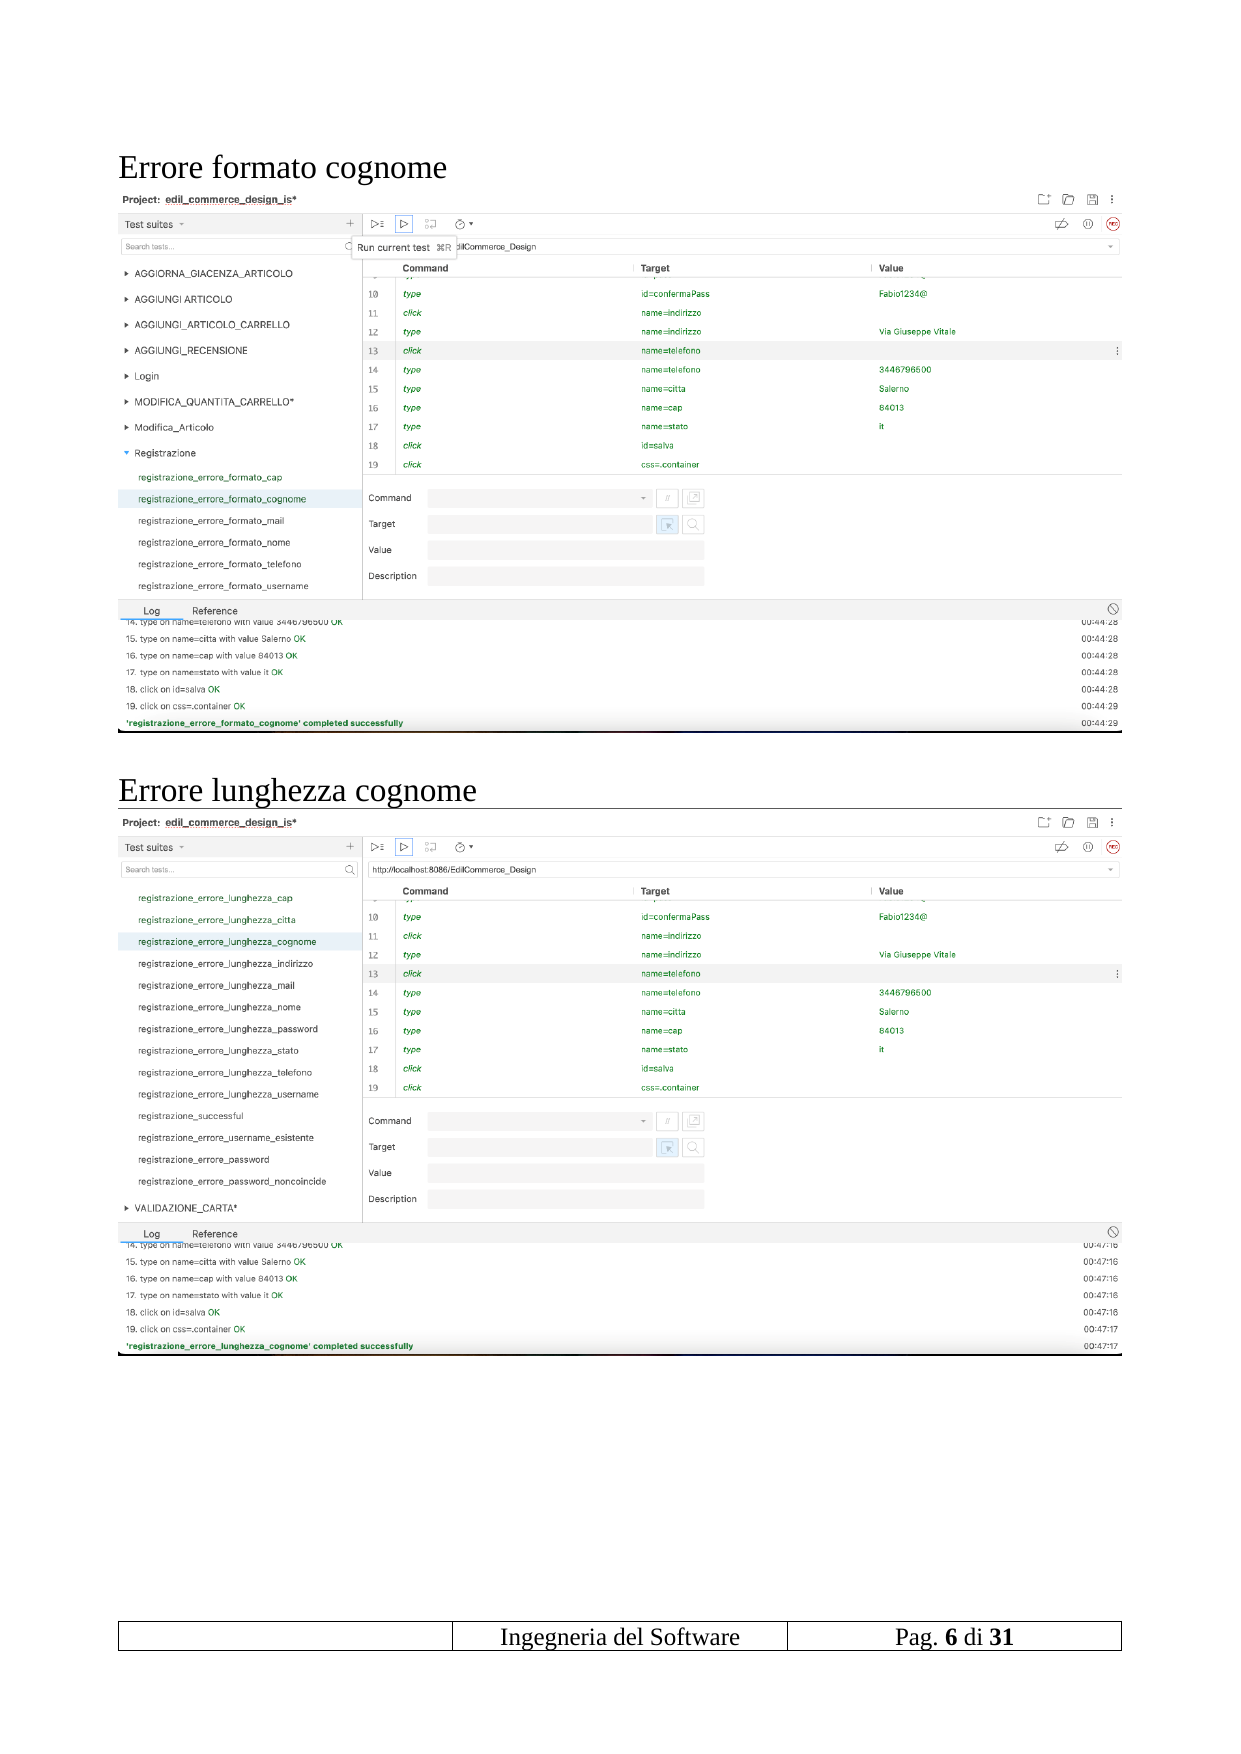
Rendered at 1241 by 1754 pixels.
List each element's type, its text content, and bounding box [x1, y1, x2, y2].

text Errore lunghezza cognome [118, 771, 1122, 808]
text Errore formato cognome [118, 148, 1122, 186]
picture [118, 186, 1122, 733]
picture [118, 808, 1122, 1356]
